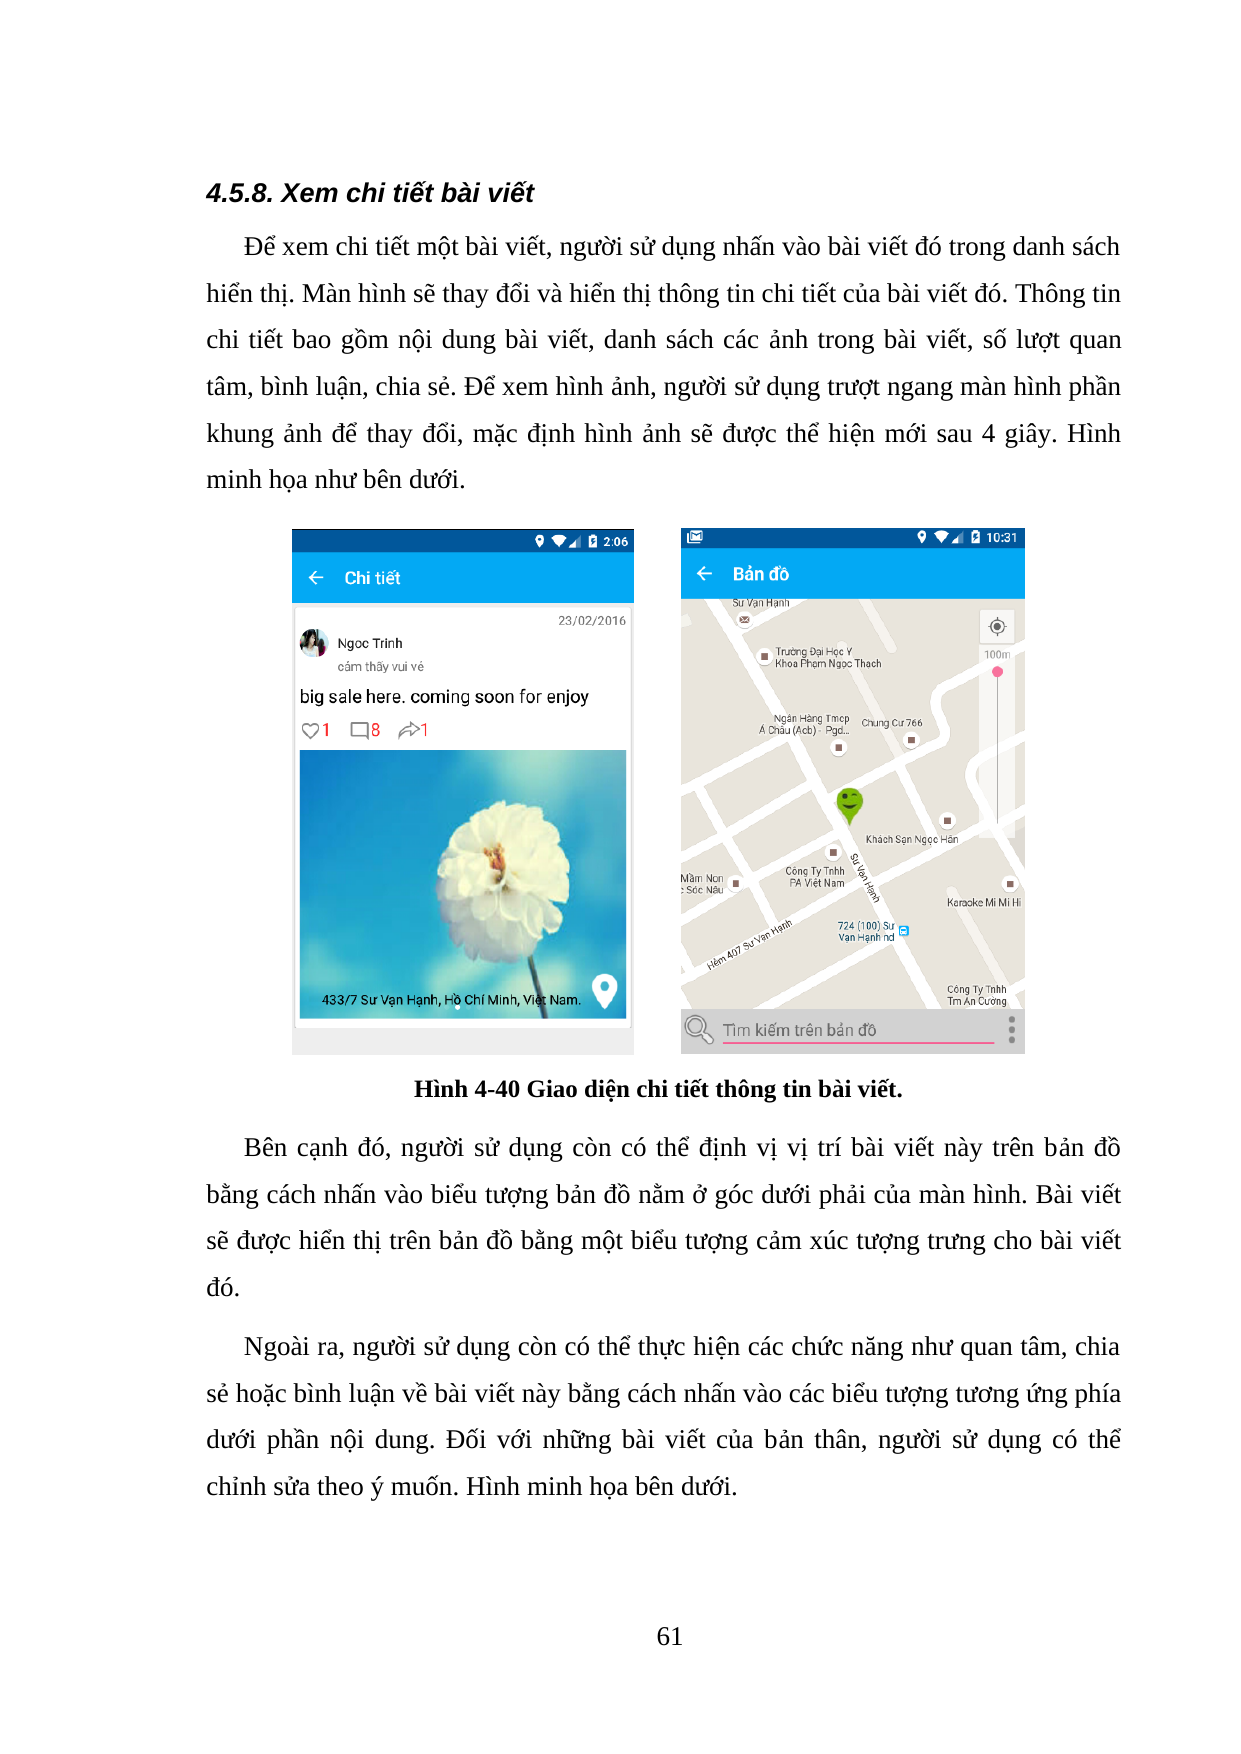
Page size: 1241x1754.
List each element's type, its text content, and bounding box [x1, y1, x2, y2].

text Ngoài ra, người sử dụng còn có thể thực hiện các chức năng như quan tâm, chia sẻ hoặc bình luận về bài viết này bằng cách nhấn vào các biểu tượng tương ứng phía dưới phần nội dung. Đối với những bài viết của bản thân, người sử dụng có thể chỉnh sửa theo ý muốn. Hình minh họa bên dưới. [206, 1330, 1122, 1501]
picture [698, 571, 711, 575]
picture [735, 568, 743, 580]
picture [772, 567, 779, 580]
picture [364, 575, 369, 583]
text Để xem chi tiết một bài viết, người sử dụng nhấn vào bài viết đó trong danh sách hiển thị. Màn hình sẽ thay đổi và hiển thị thông tin chi tiết của bài viết đó. Thông tin chi tiết bao gồm nội dung bài viết, danh sách các ảnh trong bài viết, số lượt quan tâm, bình luận, chia sẻ. Để xem hình ảnh, người sử dụng trượt ngang màn hình phần khung ảnh để thay đổi, mặc định hình ảnh sẽ được thể hiện mới sau 4 giây. Hình minh họa như bên dưới. [206, 230, 1122, 495]
picture [681, 528, 1025, 547]
picture [292, 529, 634, 551]
picture [681, 599, 1025, 1054]
picture [310, 575, 322, 580]
picture [756, 571, 763, 580]
subtitle Xem chi tiết bài viết [206, 177, 1122, 208]
picture [748, 571, 753, 580]
picture [292, 604, 634, 1055]
